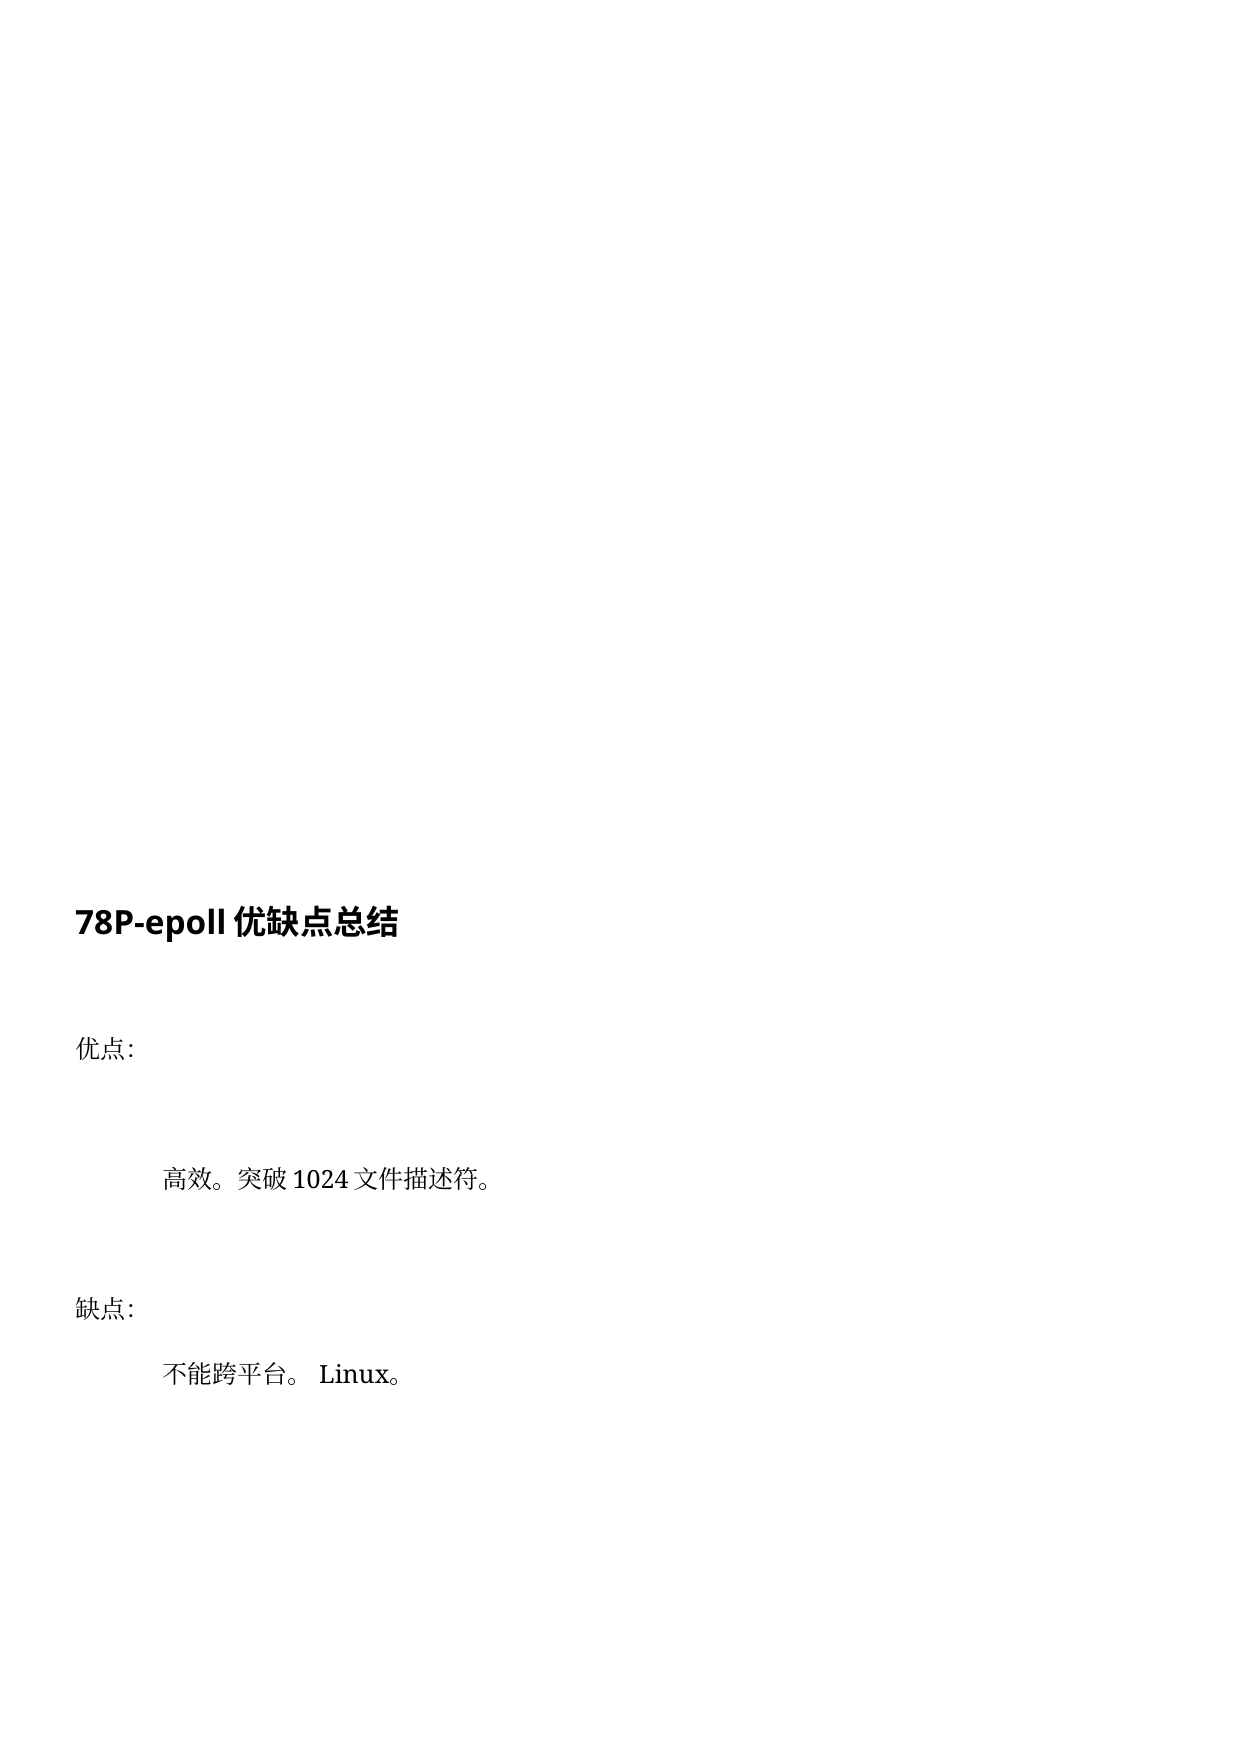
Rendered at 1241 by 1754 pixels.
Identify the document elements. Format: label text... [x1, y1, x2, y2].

text 缺点： [75, 1275, 1165, 1340]
subtitle 78P-epoll优缺点总结 [75, 888, 1165, 953]
text 高效。突破1024文件描述符。 [75, 1145, 1165, 1210]
text 不能跨平台。 Linux。 [75, 1340, 1165, 1405]
text 优点： [75, 1015, 1165, 1080]
